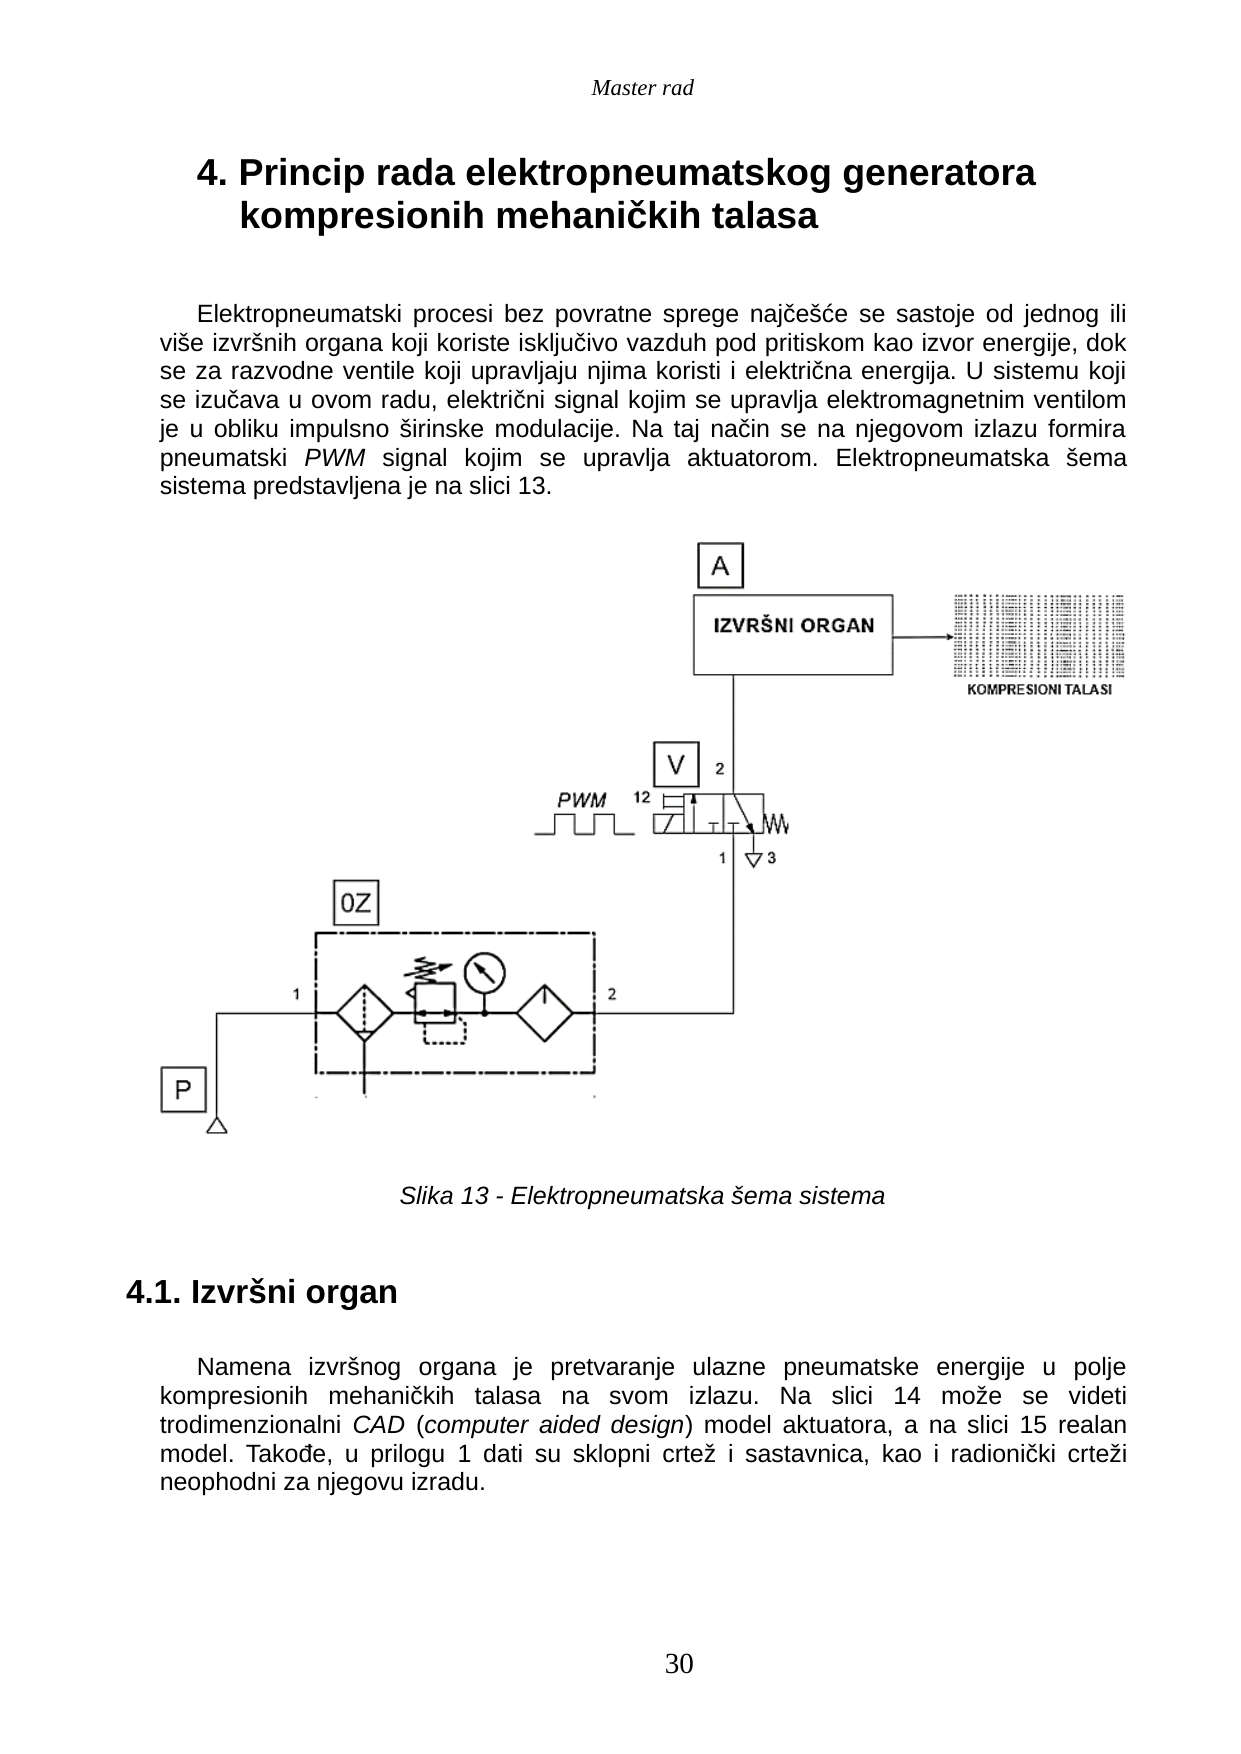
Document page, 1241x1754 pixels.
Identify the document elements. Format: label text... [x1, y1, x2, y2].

text Namena izvršnog organa je pretvaranje ulazne pneumatske energije u polje kompresionih mehaničkih talasa na svom izlazu. Na slici 14 može se videti trodimenzionalni CAD (computer aided design) model aktuatora, a na slici 15 realan model. Takođe, u prilogu 1 dati su sklopni crtež i sastavnica, kao i radionički crteži neophodni za njegovu izradu. [159, 1352, 1128, 1496]
picture [159, 541, 1128, 1140]
subtitle Princip rada elektropneumatskog generatora kompresionih mehaničkih talasa [197, 150, 1128, 236]
text Elektropneumatski procesi bez povratne sprege najčešće se sastoje od jednog ili više izvršnih organa koji koriste isključivo vazduh pod pritiskom kao izvor energije, dok se za razvodne ventile koji upravljaju njima koristi i električna energija. U sistemu koji se izučava u ovom radu, električni signal kojim se upravlja elektromagnetnim ventilom je u obliku impulsno širinske modulacije. Na taj način se na njegovom izlazu formira pneumatski PWM signal kojim se upravlja aktuatorom. Elektropneumatska šema sistema predstavljena je na slici 13. [159, 299, 1128, 500]
text Slika 13 - Elektropneumatska šema sistema [159, 1181, 1128, 1210]
subtitle Izvršni organ [89, 1272, 1128, 1311]
